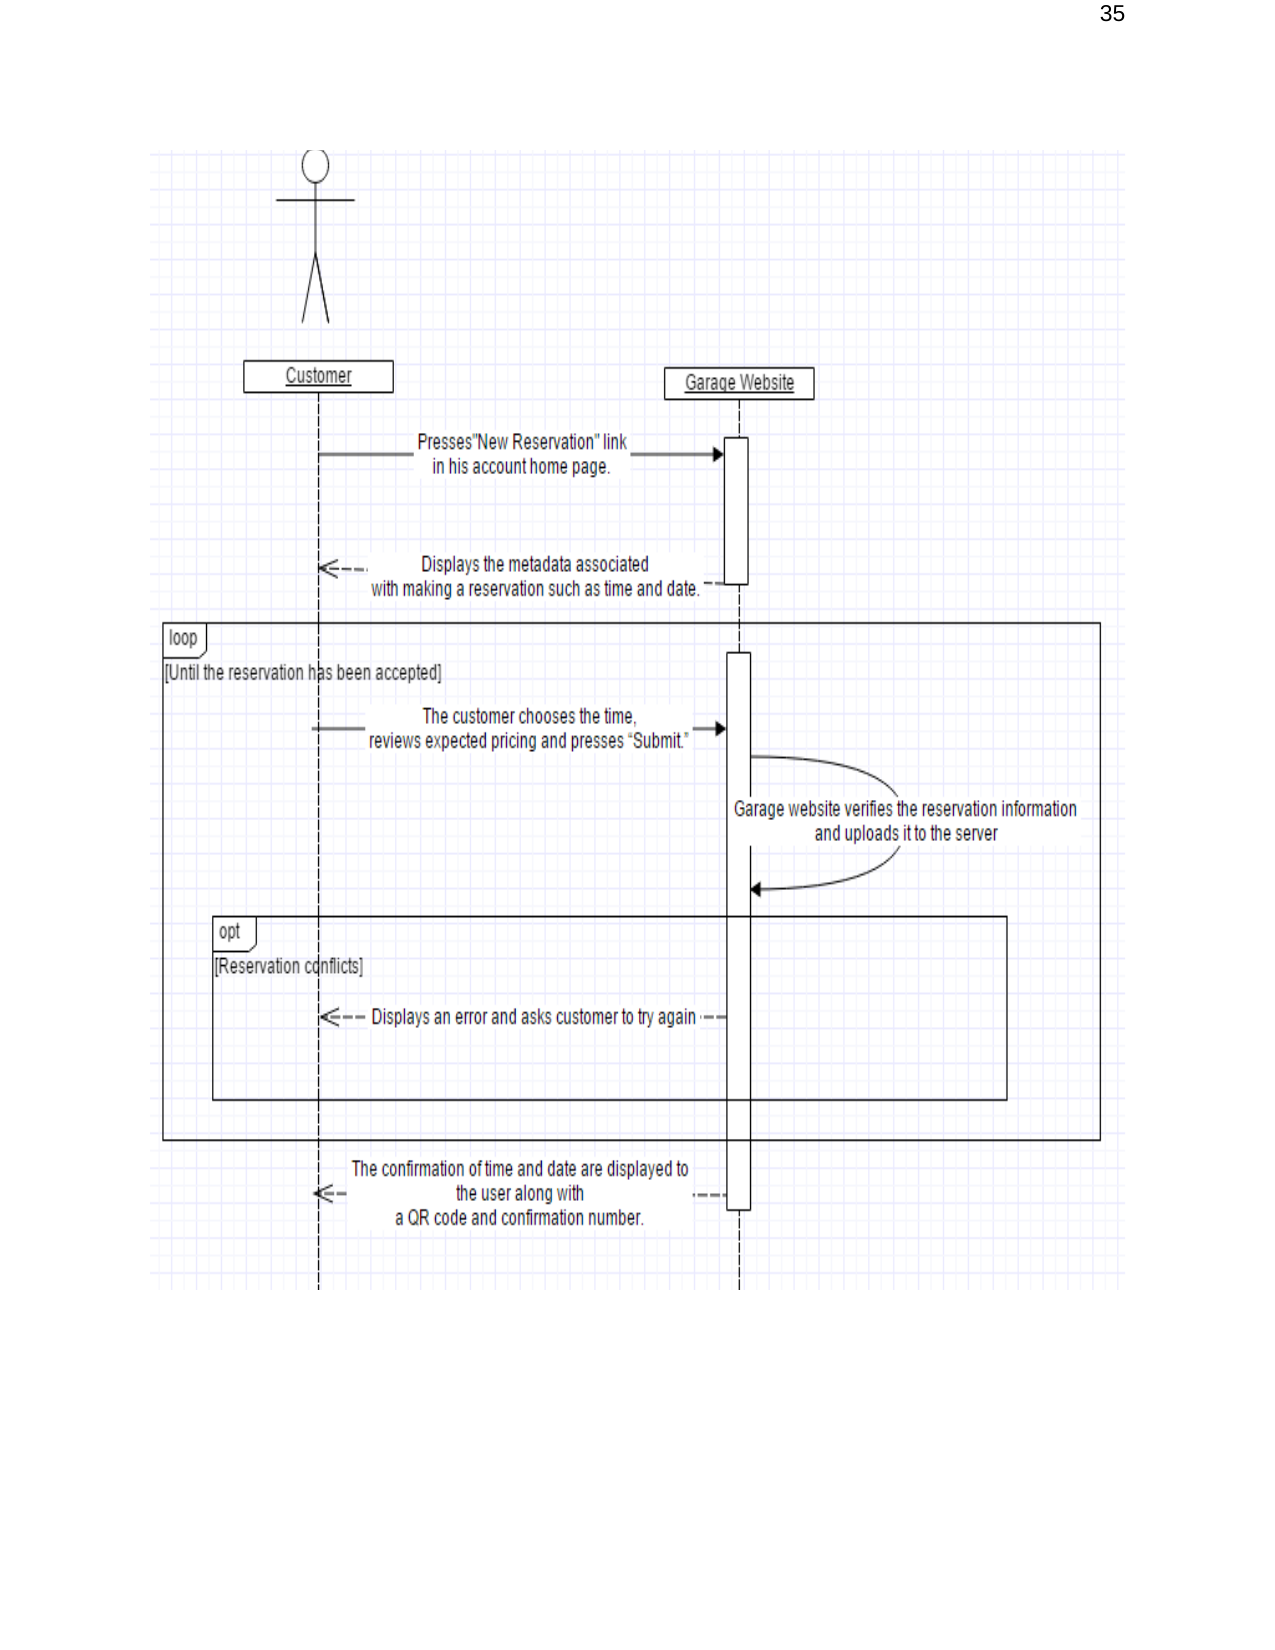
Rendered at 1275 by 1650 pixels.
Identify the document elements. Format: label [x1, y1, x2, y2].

picture [150, 150, 1125, 1290]
